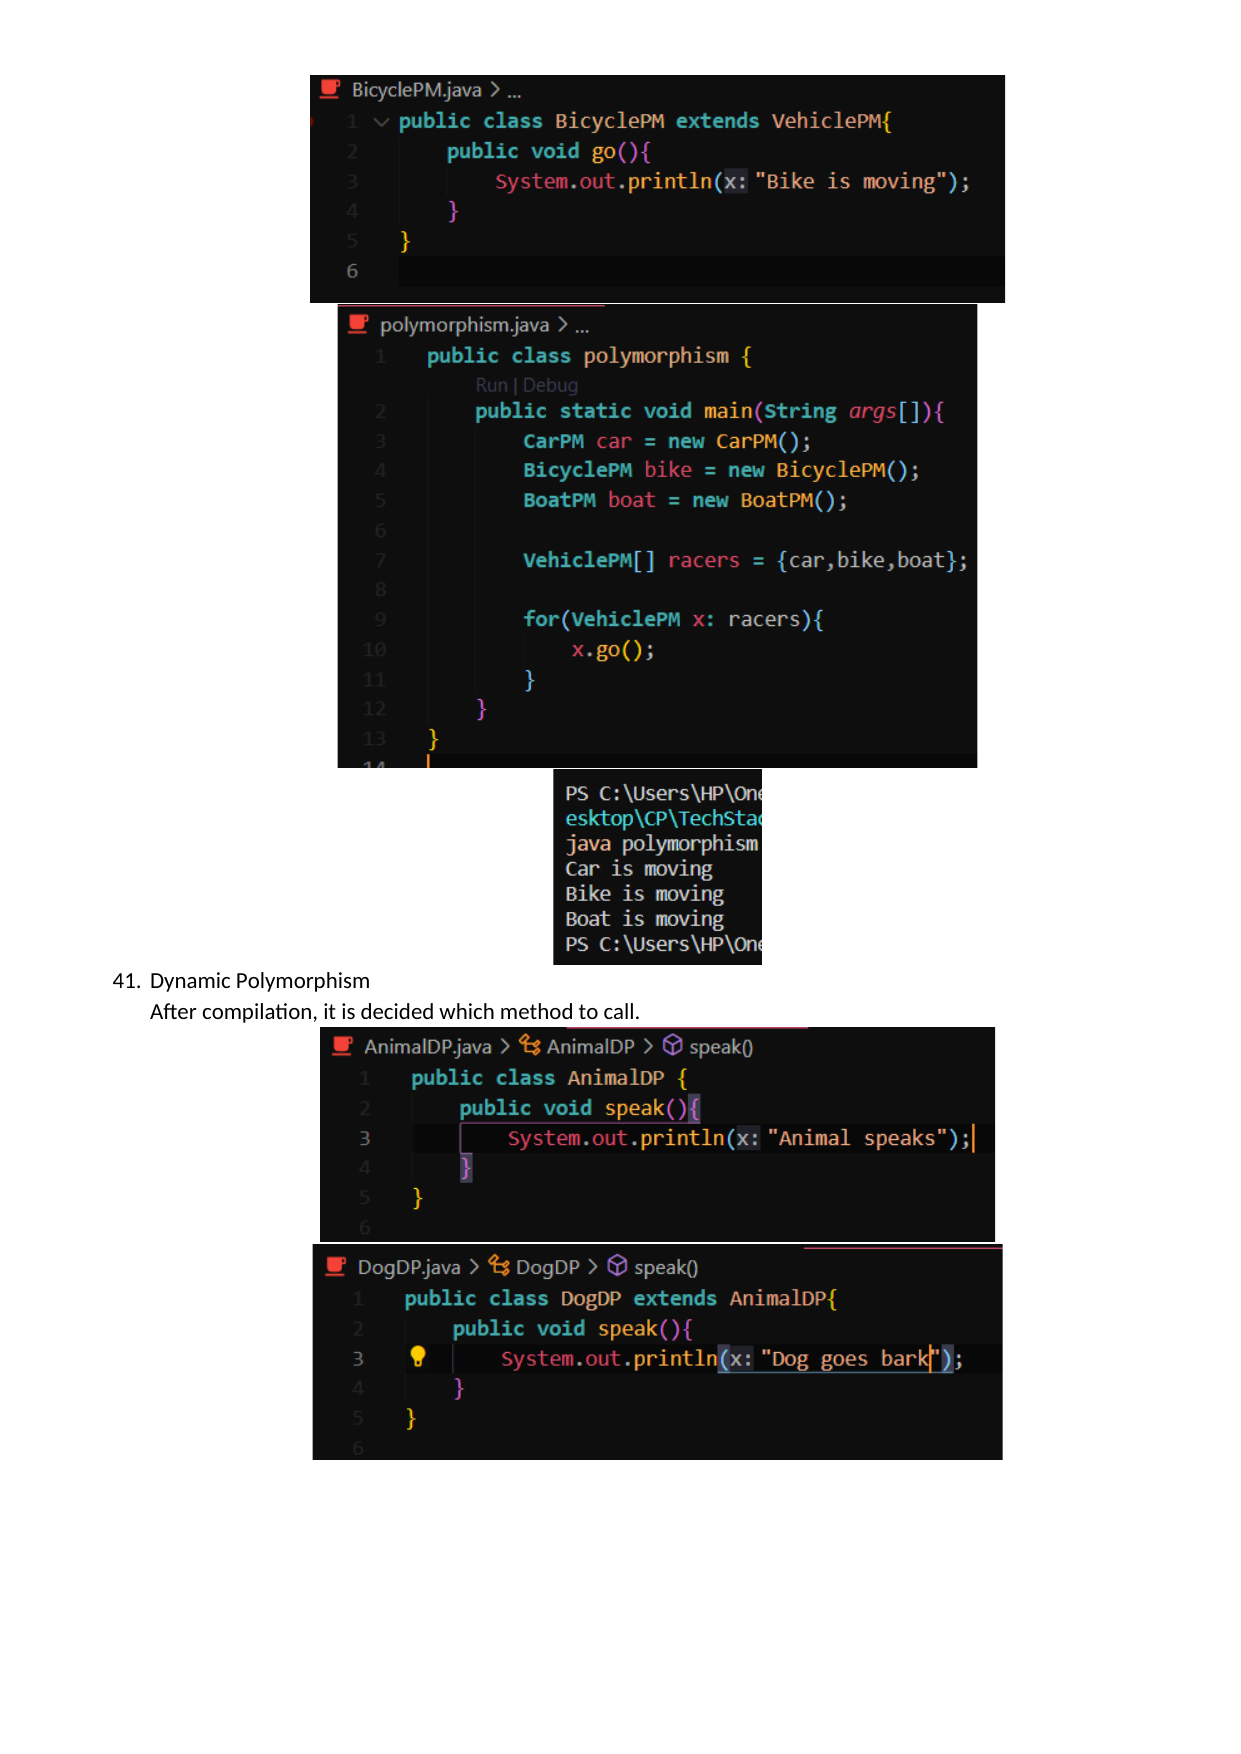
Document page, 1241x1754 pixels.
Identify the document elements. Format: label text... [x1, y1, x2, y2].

list After compilation, it is decided which method to call. [150, 997, 1165, 1025]
picture [310, 75, 1006, 303]
picture [312, 1244, 1003, 1460]
picture [553, 769, 762, 965]
picture [320, 1027, 996, 1242]
picture [337, 304, 978, 768]
list Dynamic Polymorphism [112, 967, 1165, 994]
